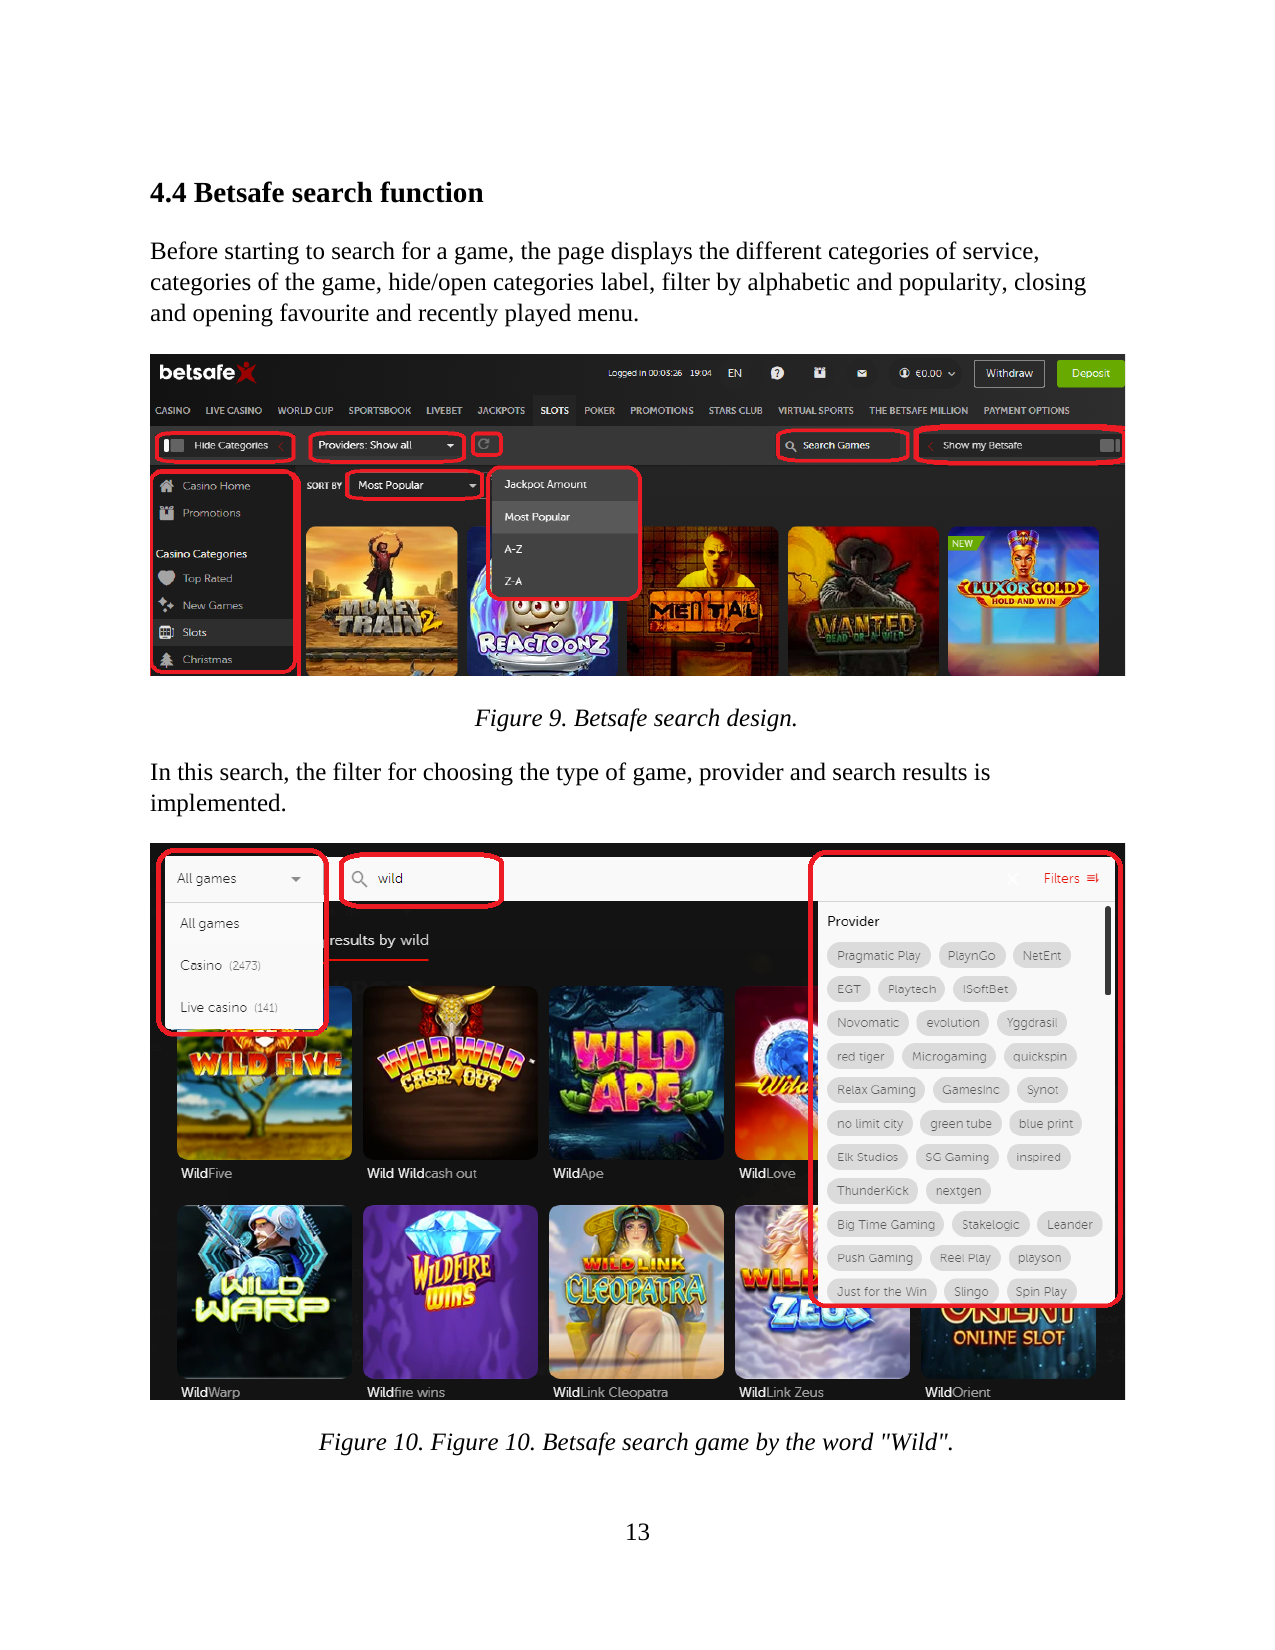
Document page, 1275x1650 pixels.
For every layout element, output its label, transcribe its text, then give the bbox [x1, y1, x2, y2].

subtitle 4.4 Betsafe search function [150, 175, 1125, 208]
text Figure 9. Betsafe search design. [150, 703, 1125, 732]
text Figure 10. Figure 10. Betsafe search game by the word "Wild". [150, 1427, 1125, 1455]
picture [150, 354, 1125, 676]
text In this search, the filter for choosing the type of game, provider and search results is implemented. [150, 757, 1125, 816]
text Before starting to search for a game, the page displays the different categories of service, categories of the game, hide/open categories label, filter by alphabetic and popularity, closing and opening favourite and recently played menu. [150, 236, 1125, 327]
picture [150, 843, 1125, 1400]
